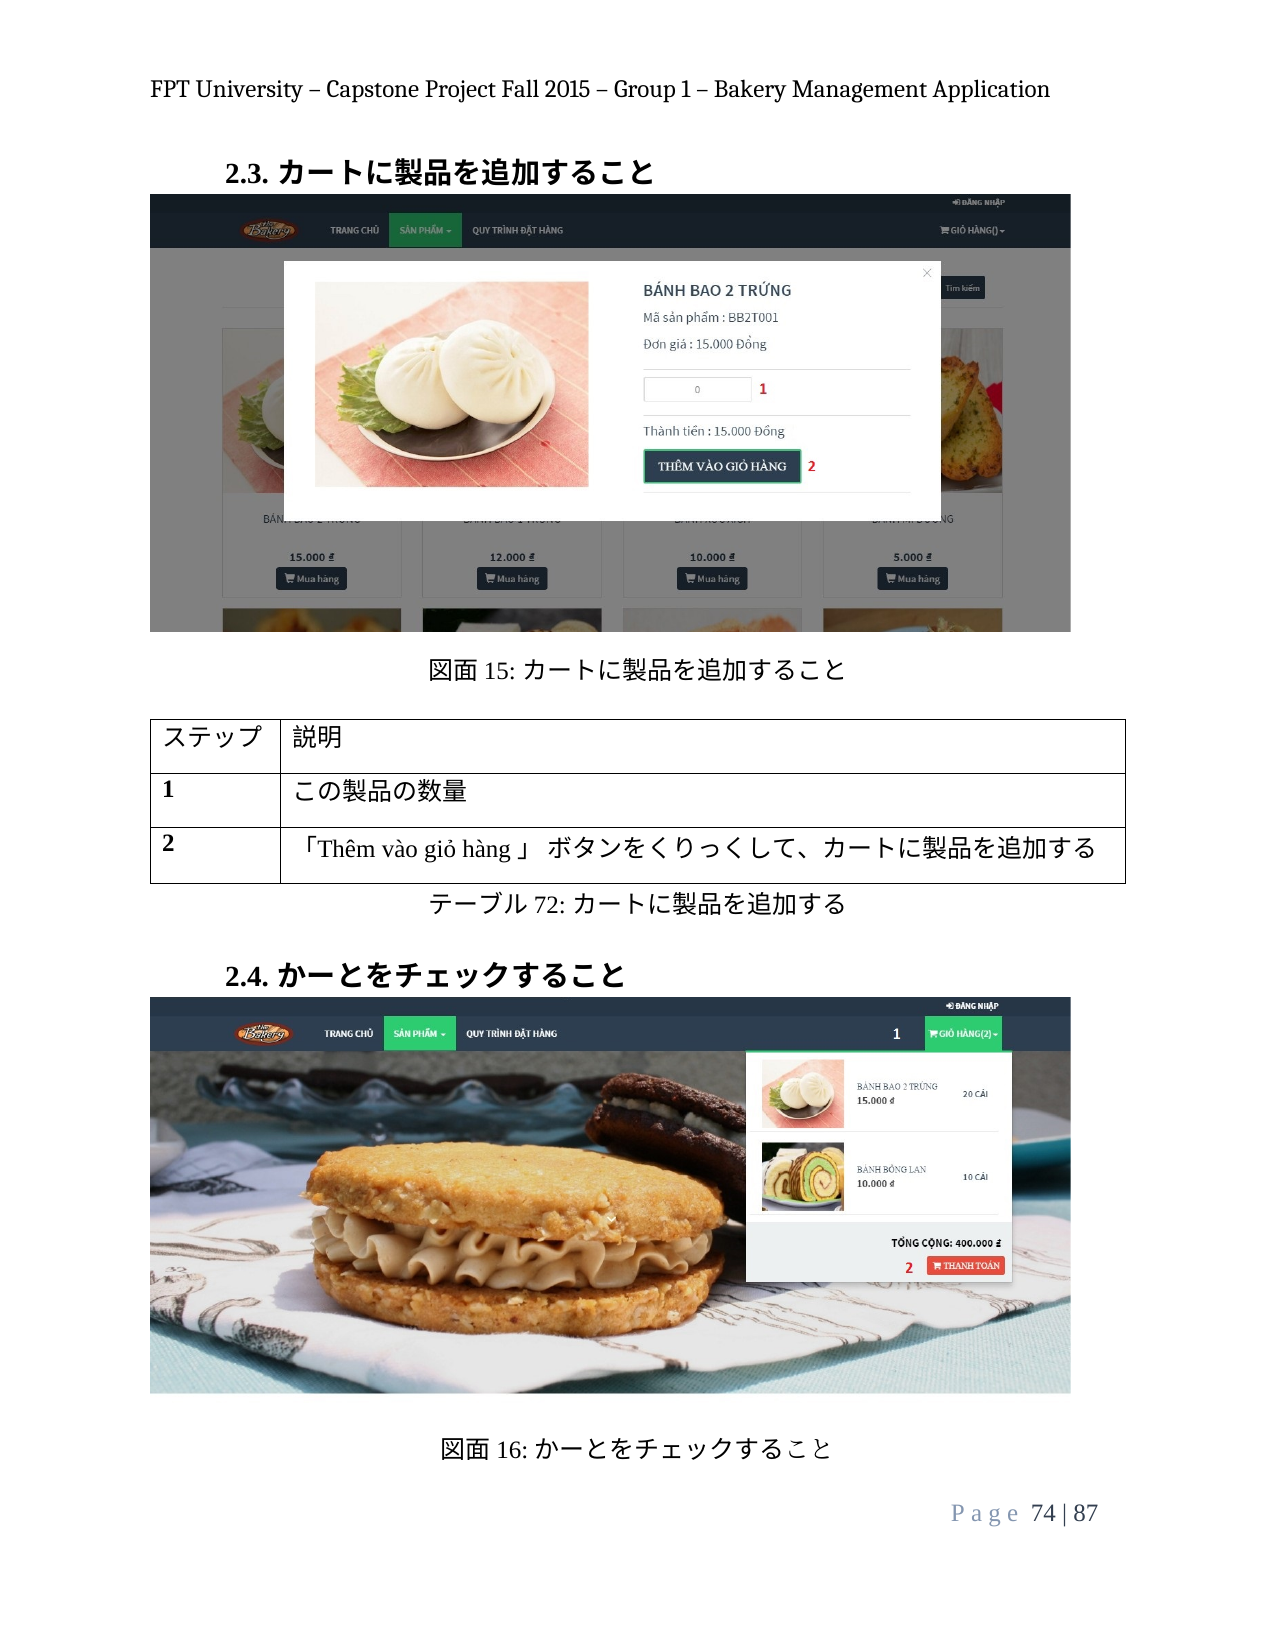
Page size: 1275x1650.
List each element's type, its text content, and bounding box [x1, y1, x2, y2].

picture [150, 194, 1071, 632]
subtitle カートに製品を追加すること [225, 150, 1125, 192]
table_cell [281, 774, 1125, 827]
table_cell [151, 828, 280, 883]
subtitle かーとをチェックすること [225, 953, 1125, 995]
picture [150, 997, 1071, 1411]
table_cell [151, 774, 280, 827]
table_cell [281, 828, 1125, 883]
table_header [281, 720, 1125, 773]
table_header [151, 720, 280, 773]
